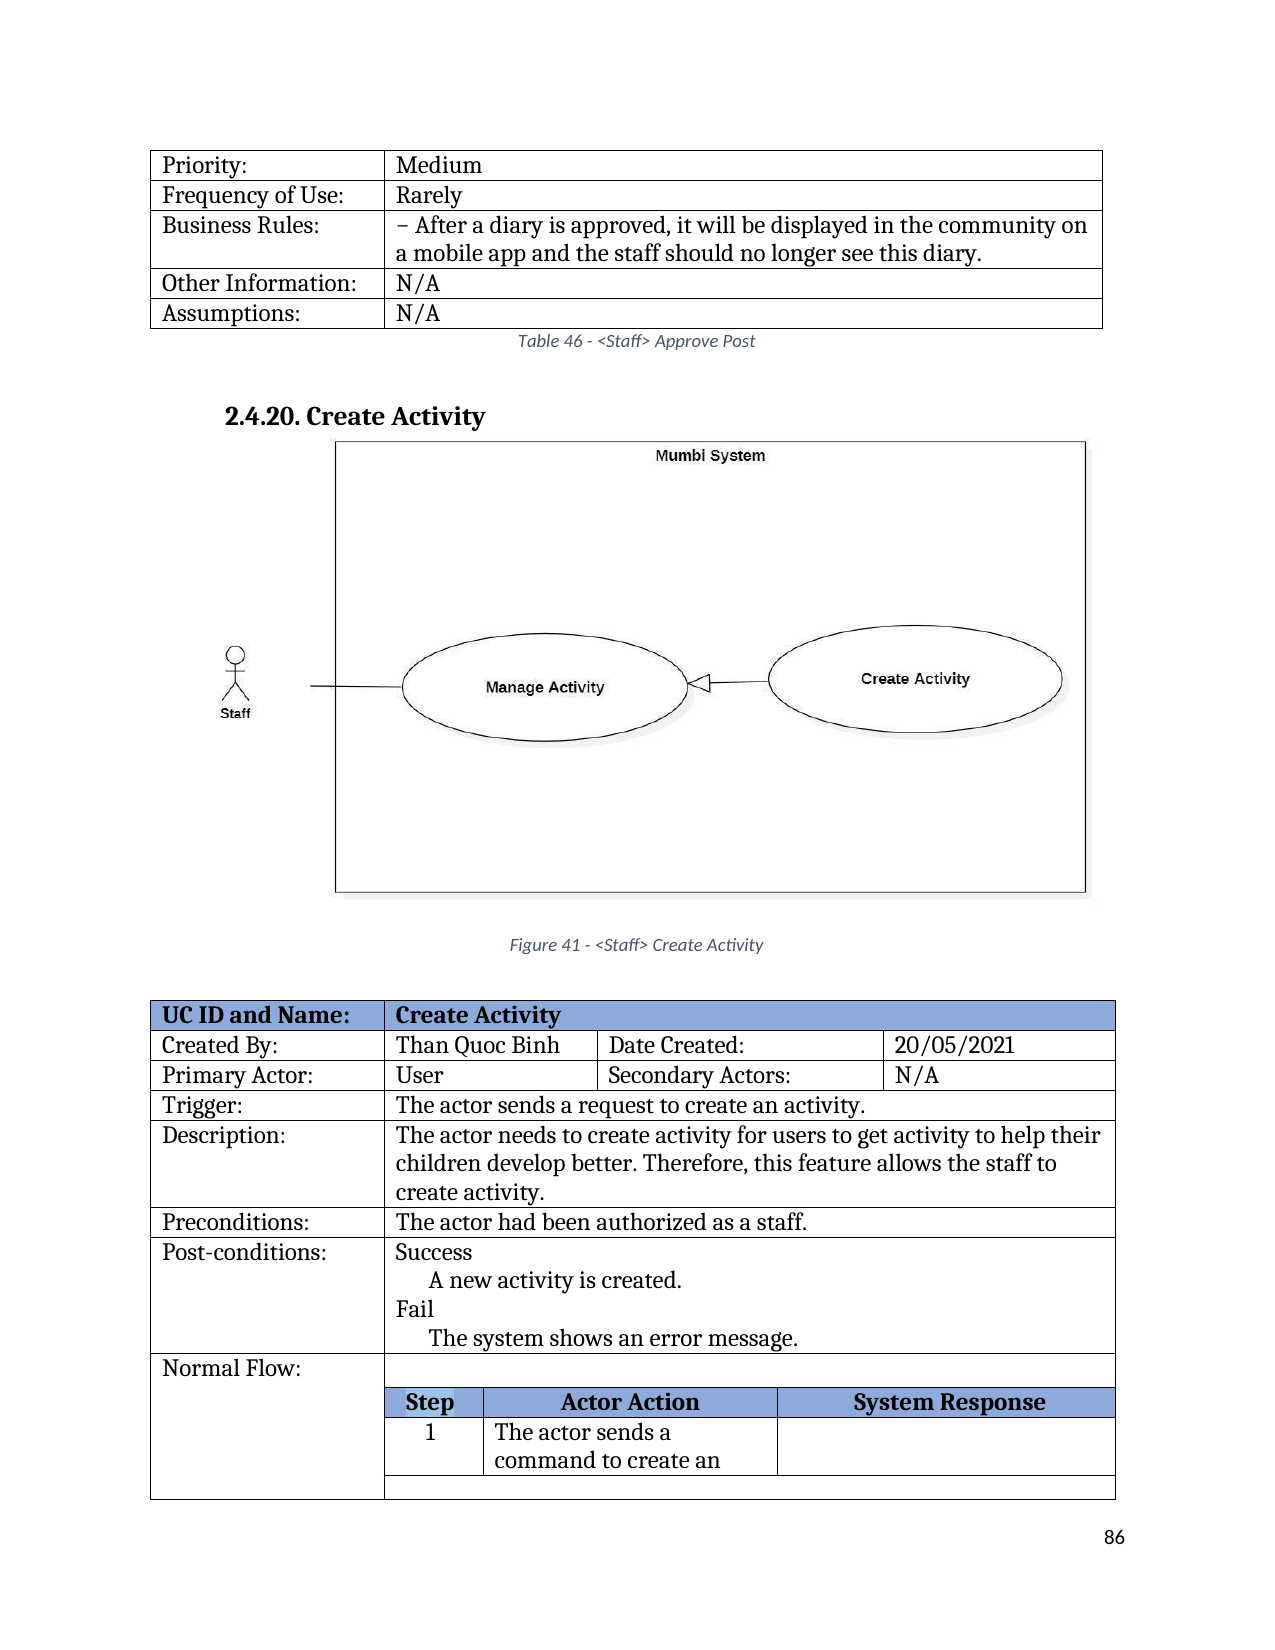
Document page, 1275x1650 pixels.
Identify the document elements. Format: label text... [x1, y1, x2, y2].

table_cell Description: [151, 1121, 384, 1207]
table_cell − After a diary is approved, it will be displayed in the community on a mobile app and the staff should no longer see this diary. [385, 211, 1102, 268]
subtitle 2.4.20. Create Activity [187, 401, 1125, 431]
table_cell 20/05/2021 [884, 1031, 1115, 1060]
table_cell [385, 1354, 1115, 1387]
table_cell Post-conditions: [151, 1238, 384, 1353]
table_cell Than Quoc Binh [385, 1031, 597, 1060]
table_cell Preconditions: [151, 1208, 384, 1237]
table_cell User [385, 1061, 597, 1090]
table_cell Business Rules: [151, 211, 384, 268]
table_cell Success A new activity is created. Fail The system shows an error message. [385, 1238, 1115, 1353]
table_cell Secondary Actors: [598, 1061, 883, 1090]
table_cell The actor sends a request to create an activity. [385, 1091, 1115, 1119]
table_cell The actor needs to create activity for users to get activity to help their children develop better. Therefore, this feature allows the staff to create activity. [385, 1121, 1115, 1207]
text Table 46 - <Staff> Approve Post [150, 329, 1125, 352]
table_cell Trigger: [151, 1091, 384, 1119]
table_cell [778, 1418, 1115, 1475]
table_cell Priority: [151, 151, 384, 180]
table_header Create Activity [385, 1001, 1115, 1030]
table_cell Normal Flow: [151, 1354, 384, 1499]
table_cell N/A [884, 1061, 1115, 1090]
text Figure 41 - <Staff> Create Activity [150, 933, 1125, 956]
table_cell Other Information: [151, 269, 384, 298]
table_cell Primary Actor: [151, 1061, 384, 1090]
table_cell [385, 1476, 1115, 1499]
table_cell [484, 1418, 777, 1475]
table_cell N/A [385, 299, 1102, 328]
table_header UC ID and Name: [151, 1001, 384, 1030]
table_cell [385, 1418, 483, 1475]
table_cell Frequency of Use: [151, 181, 384, 209]
table_cell N/A [385, 269, 1102, 298]
table_cell Created By: [151, 1031, 384, 1060]
table_cell Rarely [385, 181, 1102, 209]
table_cell Medium [385, 151, 1102, 180]
table_cell Date Created: [598, 1031, 883, 1060]
table_cell Assumptions: [151, 299, 384, 328]
picture [150, 431, 1125, 933]
table_cell The actor had been authorized as a staff. [385, 1208, 1115, 1237]
